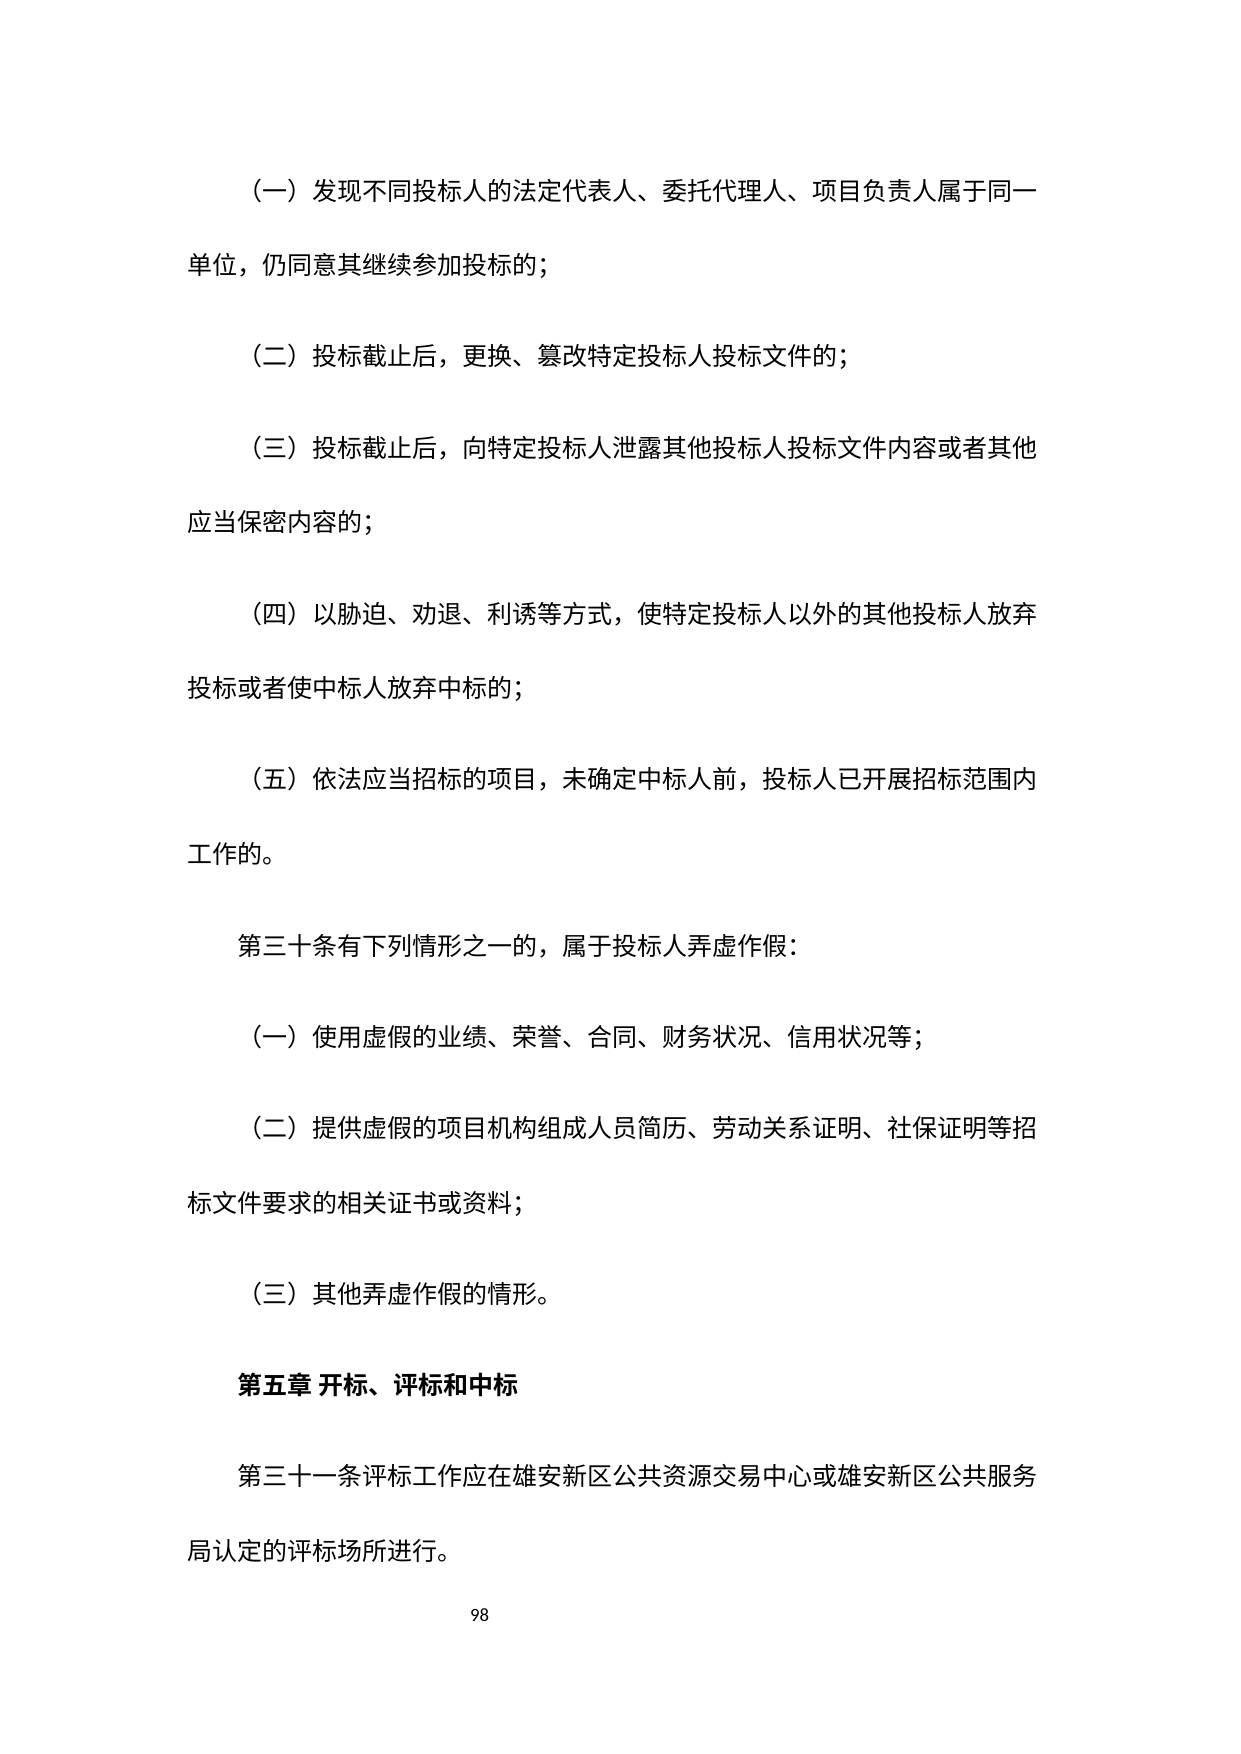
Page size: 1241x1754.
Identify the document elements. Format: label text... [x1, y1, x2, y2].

text （二）投标截止后，更换、篡改特定投标人投标文件的； [187, 322, 1053, 387]
text （四）以胁迫、劝退、利诱等方式，使特定投标人以外的其他投标人放弃投标或者使中标人放弃中标的； [187, 580, 1053, 719]
text 第三十一条评标工作应在雄安新区公共资源交易中心或雄安新区公共服务局认定的评标场所进行。 [187, 1442, 1053, 1582]
text （五）依法应当招标的项目，未确定中标人前，投标人已开展招标范围内工作的。 [187, 746, 1053, 885]
text 第五章 开标、评标和中标 [187, 1351, 1053, 1416]
text 第三十条有下列情形之一的，属于投标人弄虚作假： [187, 912, 1053, 977]
text （三）投标截止后，向特定投标人泄露其他投标人投标文件内容或者其他应当保密内容的； [187, 414, 1053, 553]
text （三）其他弄虚作假的情形。 [187, 1260, 1053, 1325]
text （一）使用虚假的业绩、荣誉、合同、财务状况、信用状况等； [187, 1003, 1053, 1068]
text （一）发现不同投标人的法定代表人、委托代理人、项目负责人属于同一单位，仍同意其继续参加投标的； [187, 157, 1053, 296]
text （二）提供虚假的项目机构组成人员简历、劳动关系证明、社保证明等招标文件要求的相关证书或资料； [187, 1094, 1053, 1234]
